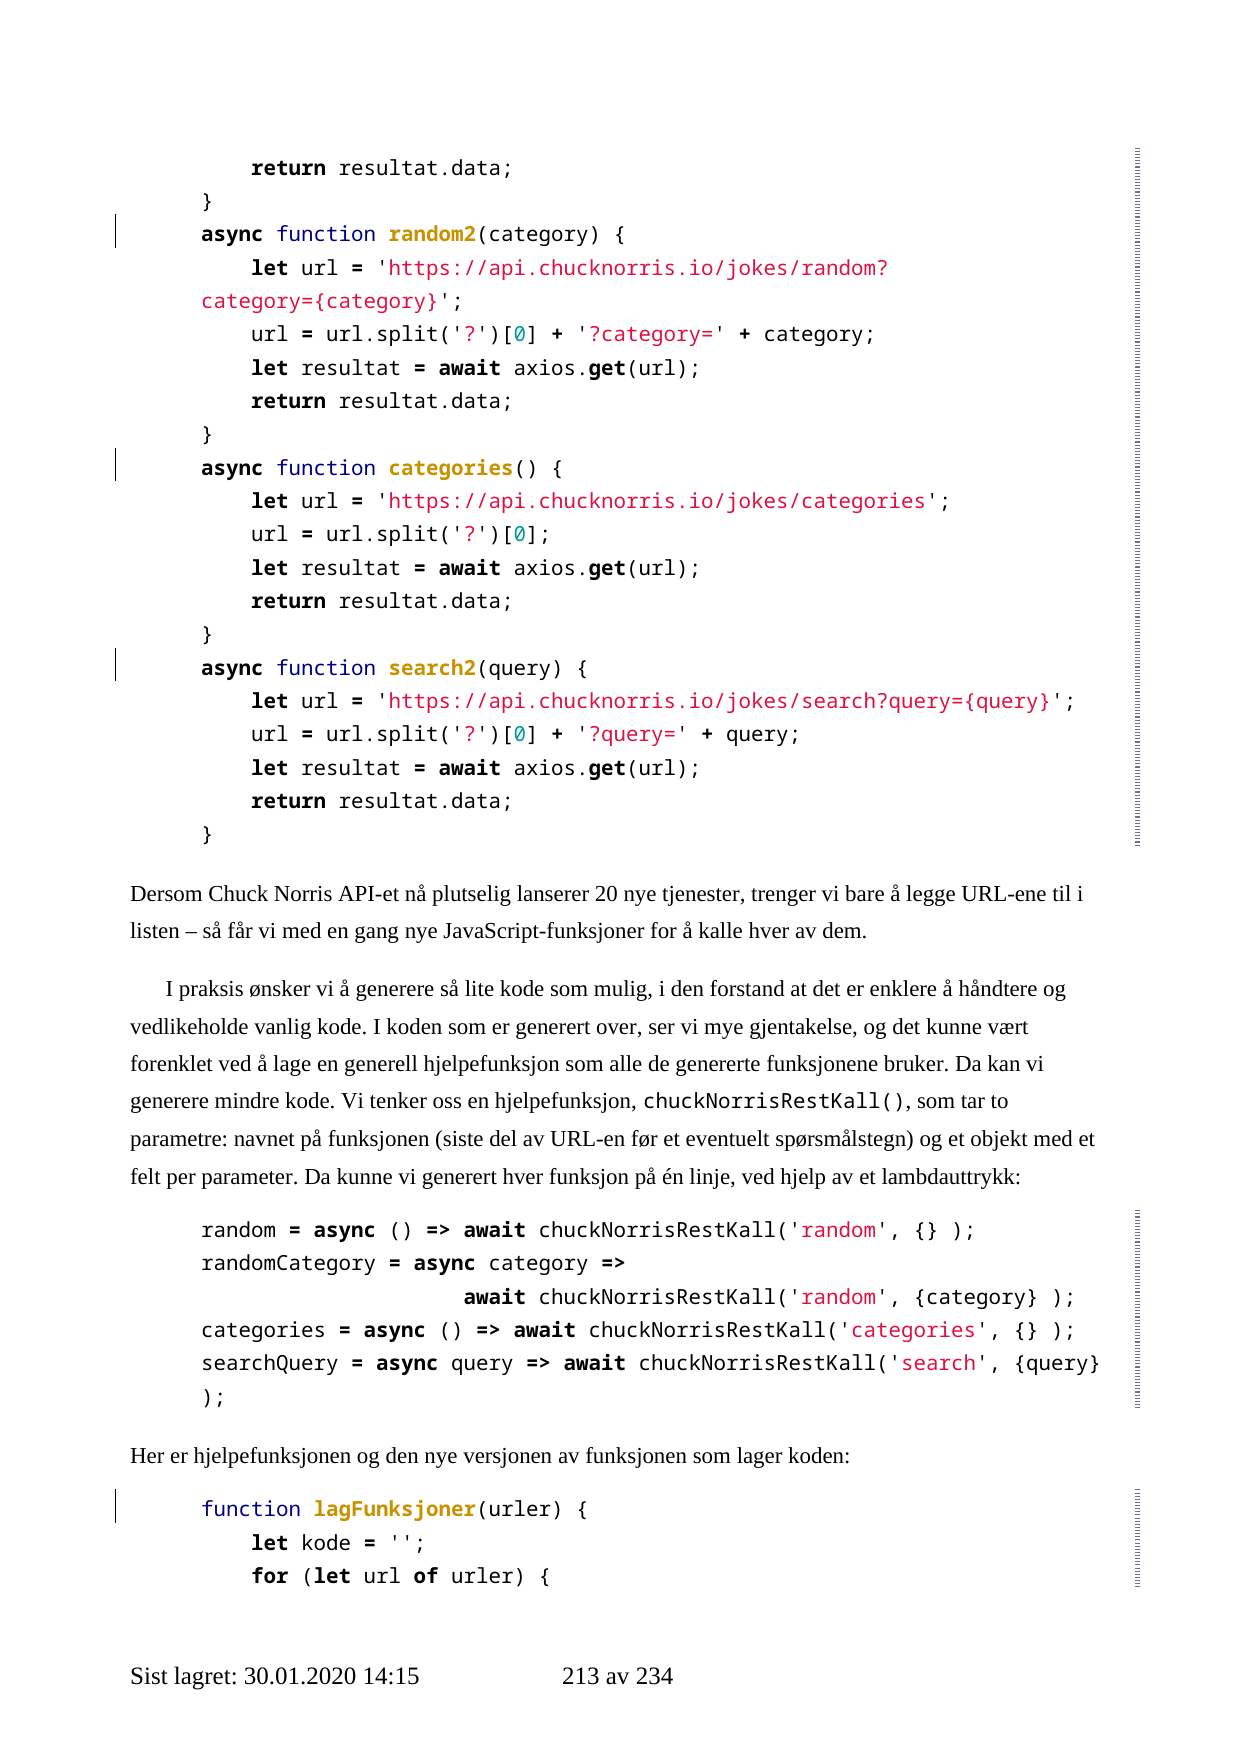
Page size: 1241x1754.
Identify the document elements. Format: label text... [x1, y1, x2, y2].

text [201, 1489, 1140, 1589]
text Dersom Chuck Norris API-et nå plutselig lanserer 20 nye tjenester, trenger vi bare å legge URL-ene til i listen – så får vi med en gang nye JavaScript-funksjoner for å kalle hver av dem. [130, 868, 1110, 943]
text I praksis ønsker vi å generere så lite kode som mulig, i den forstand at det er enklere å håndtere og vedlikeholde vanlig kode. I koden som er generert over, ser vi mye gjentakelse, og det kunne vært forenklet ved å lage en generell hjelpefunksjon som alle de genererte funksjonene bruker. Da kan vi generere mindre kode. Vi tenker oss en hjelpefunksjon, chuckNorrisRestKall(), som tar to parametre: navnet på funksjonen (siste del av URL-en før et eventuelt spørsmålstegn) og et objekt med et felt per parameter. Da kunne vi generert hver funksjon på én linje, ved hjelp av et lambdauttrykk: [130, 964, 1110, 1189]
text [201, 148, 1140, 848]
text Her er hjelpefunksjonen og den nye versjonen av funksjonen som lager koden: [130, 1431, 1110, 1468]
text random = async () => await chuckNorrisRestKall('random', {} ); randomCategory = async category => await chuckNorrisRestKall('random', {category} ); categories = async () => await chuckNorrisRestKall('categories', {} ); searchQuery = async query => await chuckNorrisRestKall('search', {query} ); [201, 1210, 1140, 1410]
